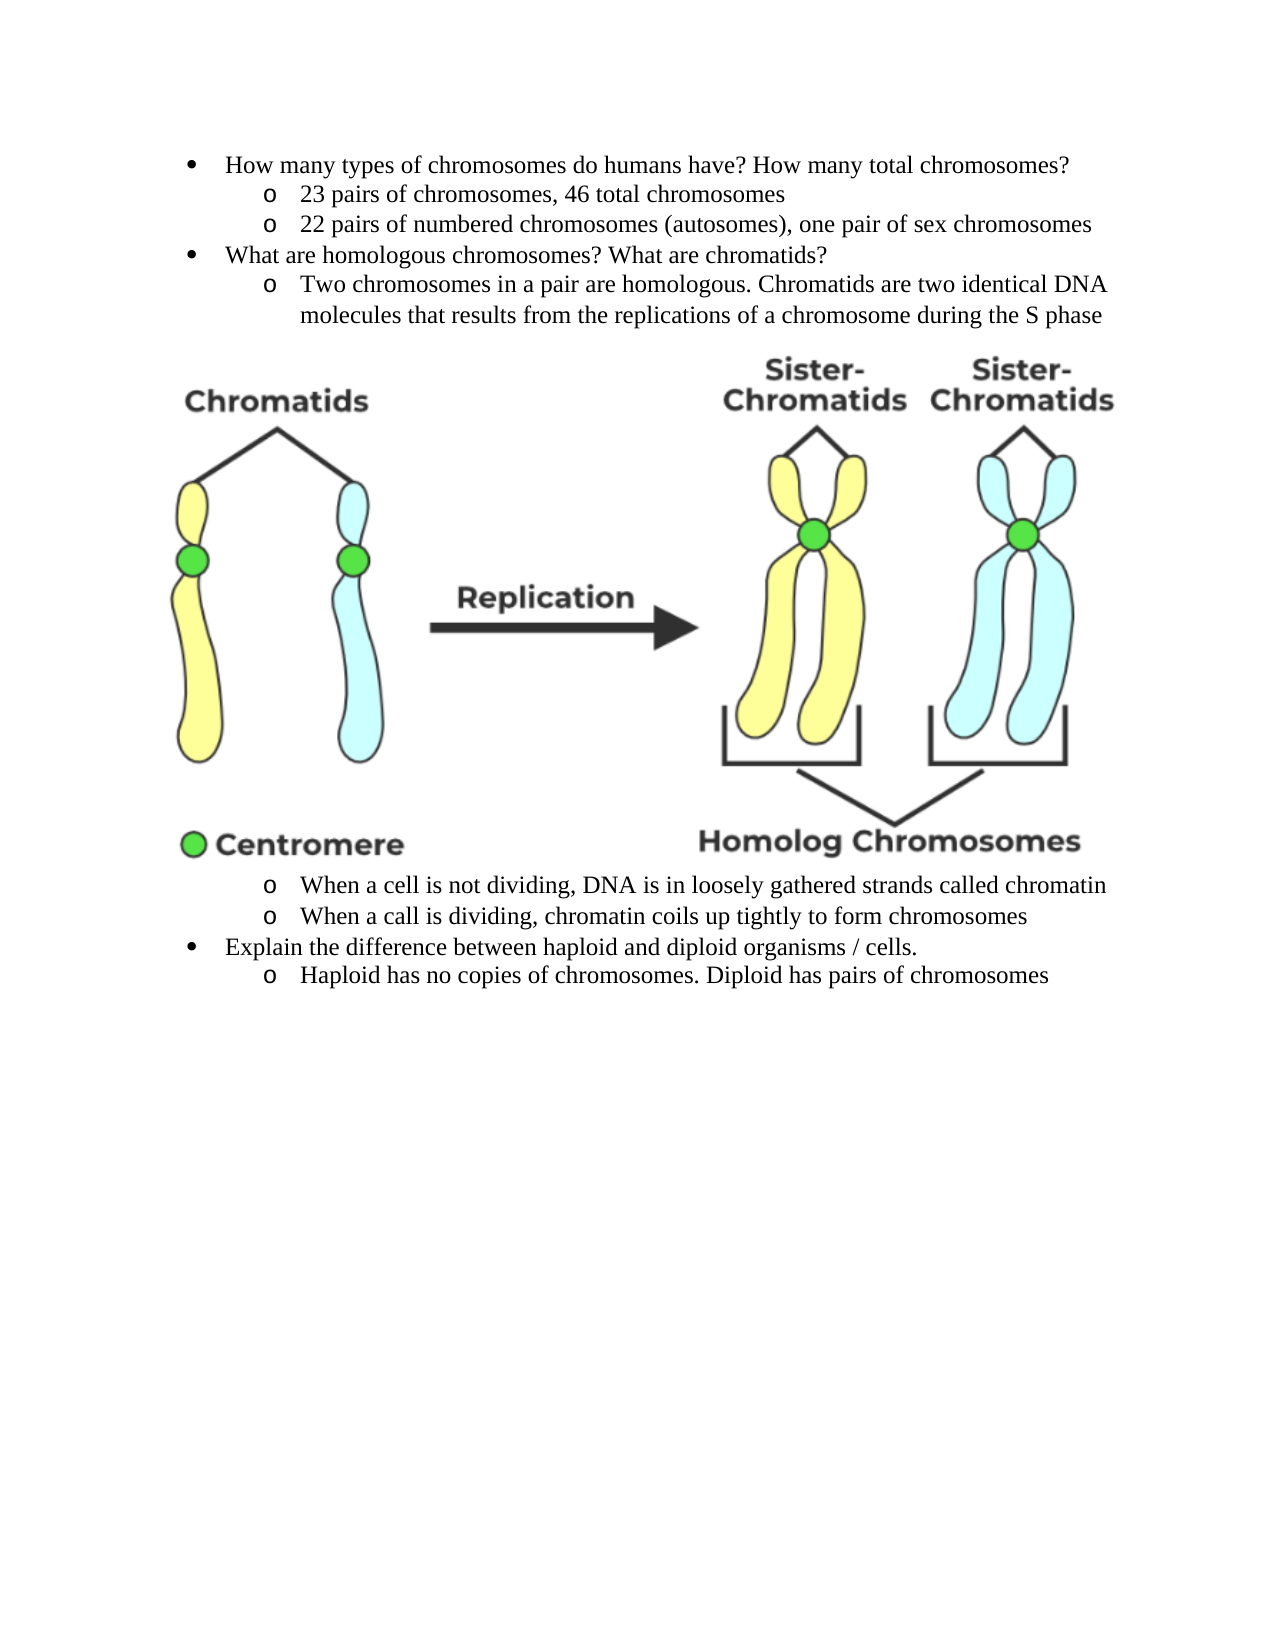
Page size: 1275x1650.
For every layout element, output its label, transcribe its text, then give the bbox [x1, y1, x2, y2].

list When a cell is not dividing, DNA is in loosely gathered strands called chromatin [262, 871, 1125, 901]
list 23 pairs of chromosomes, 46 total chromosomes [262, 179, 1125, 209]
list Two chromosomes in a pair are homologous. Chromatids are two identical DNA molecules that results from the replications of a chromosome during the S phase [262, 269, 1125, 329]
list 22 pairs of numbered chromosomes (autosomes), one pair of sex chromosomes [262, 209, 1125, 240]
list Explain the difference between haploid and diploid organisms / cells. [187, 932, 1125, 961]
list How many types of chromosomes do humans have? How many total chromosomes? [187, 150, 1125, 179]
picture [150, 329, 1125, 871]
list When a call is dividing, chromatin coils up tightly to form chromosomes [262, 901, 1125, 932]
list What are homologous chromosomes? What are chromatids? [187, 240, 1125, 269]
list Haploid has no copies of chromosomes. Diploid has pairs of chromosomes [262, 961, 1125, 991]
